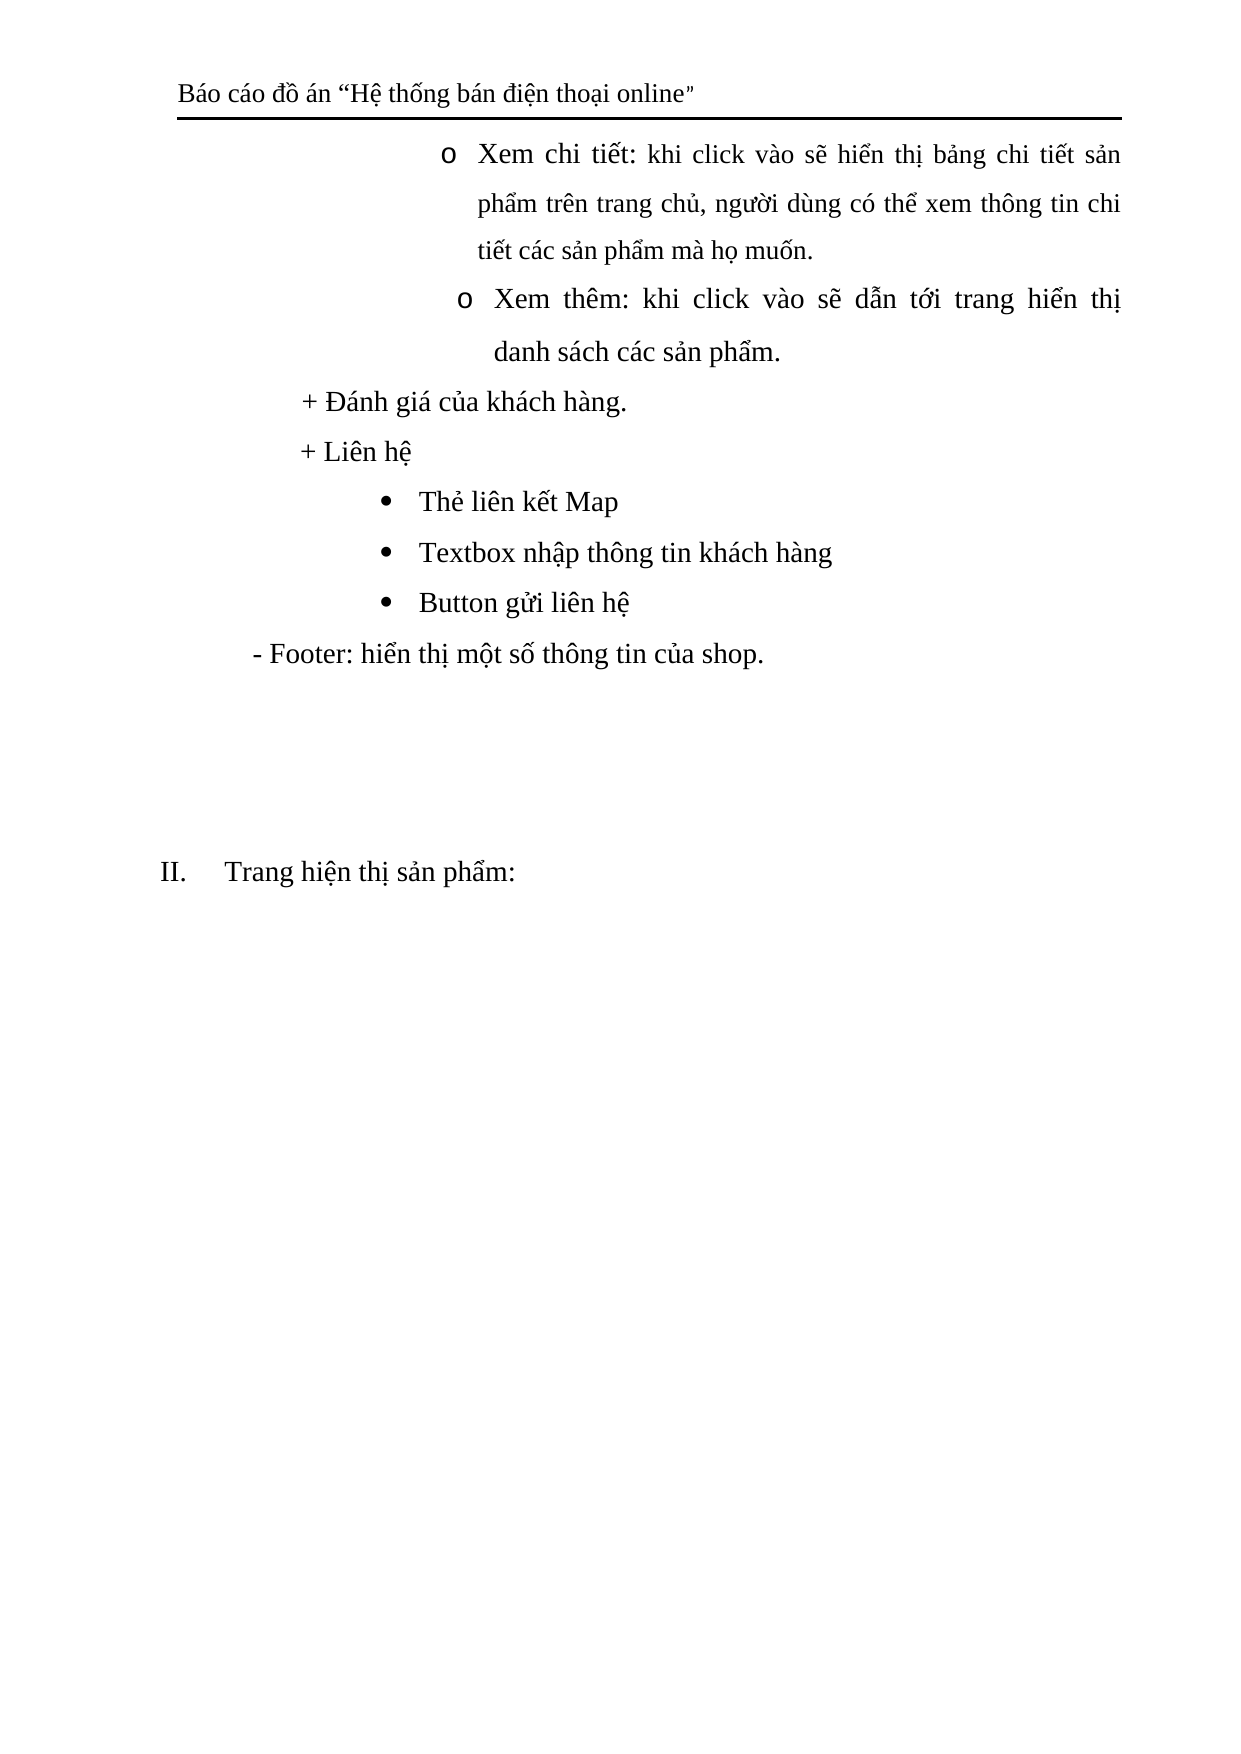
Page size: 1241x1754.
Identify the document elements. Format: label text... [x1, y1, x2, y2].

list Xem chi tiết: khi click vào sẽ hiển thị bảng chi tiết sản phẩm trên trang chủ, người dùng có thể xem thông tin chi tiết các sản phẩm mà họ muốn. [440, 136, 1122, 265]
subtitle Trang hiện thị sản phẩm: [187, 854, 1122, 887]
list + Đánh giá của khách hàng. [177, 384, 1122, 417]
list Thẻ liên kết Map [381, 484, 1122, 518]
list - Footer: hiển thị một số thông tin của shop. [177, 636, 1122, 669]
list Button gửi liên hệ [381, 585, 1122, 619]
list + Liên hệ [300, 434, 1122, 468]
list Textbox nhập thông tin khách hàng [381, 535, 1122, 569]
list Xem thêm: khi click vào sẽ dẫn tới trang hiển thị danh sách các sản phẩm. [456, 281, 1122, 367]
